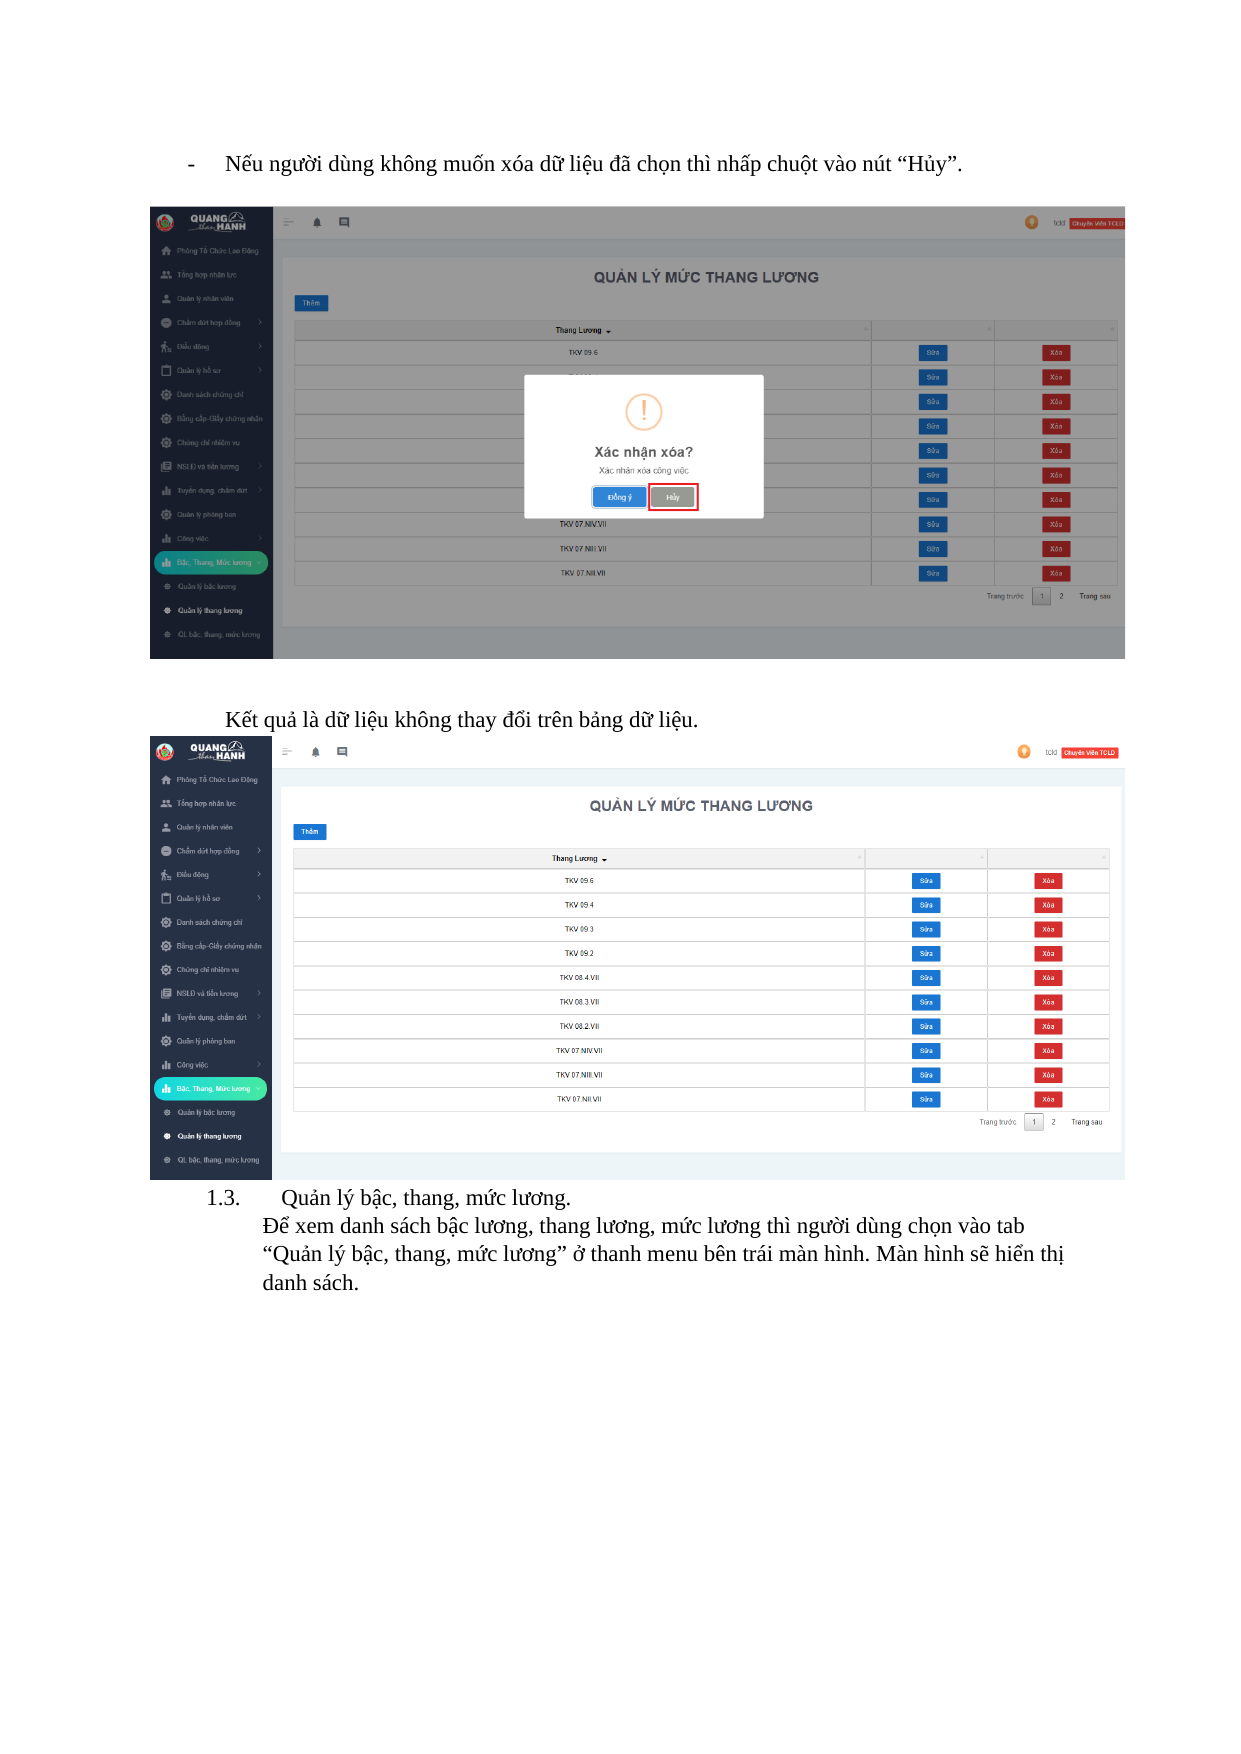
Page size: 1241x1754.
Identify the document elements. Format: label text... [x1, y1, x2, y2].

picture [150, 736, 1125, 1180]
list Quản lý bậc, thang, mức lương. [206, 1184, 1090, 1210]
list Để xem danh sách bậc lương, thang lương, mức lương thì người dùng chọn vào tab “Quản lý bậc, thang, mức lương” ở thanh menu bên trái màn hình. Màn hình sẽ hiển thị danh sách. [262, 1212, 1090, 1295]
list Nếu người dùng không muốn xóa dữ liệu đã chọn thì nhấp chuột vào nút “Hủy”. [187, 150, 1090, 176]
text Kết quả là dữ liệu không thay đổi trên bảng dữ liệu. [150, 706, 1090, 732]
picture [150, 206, 1125, 659]
